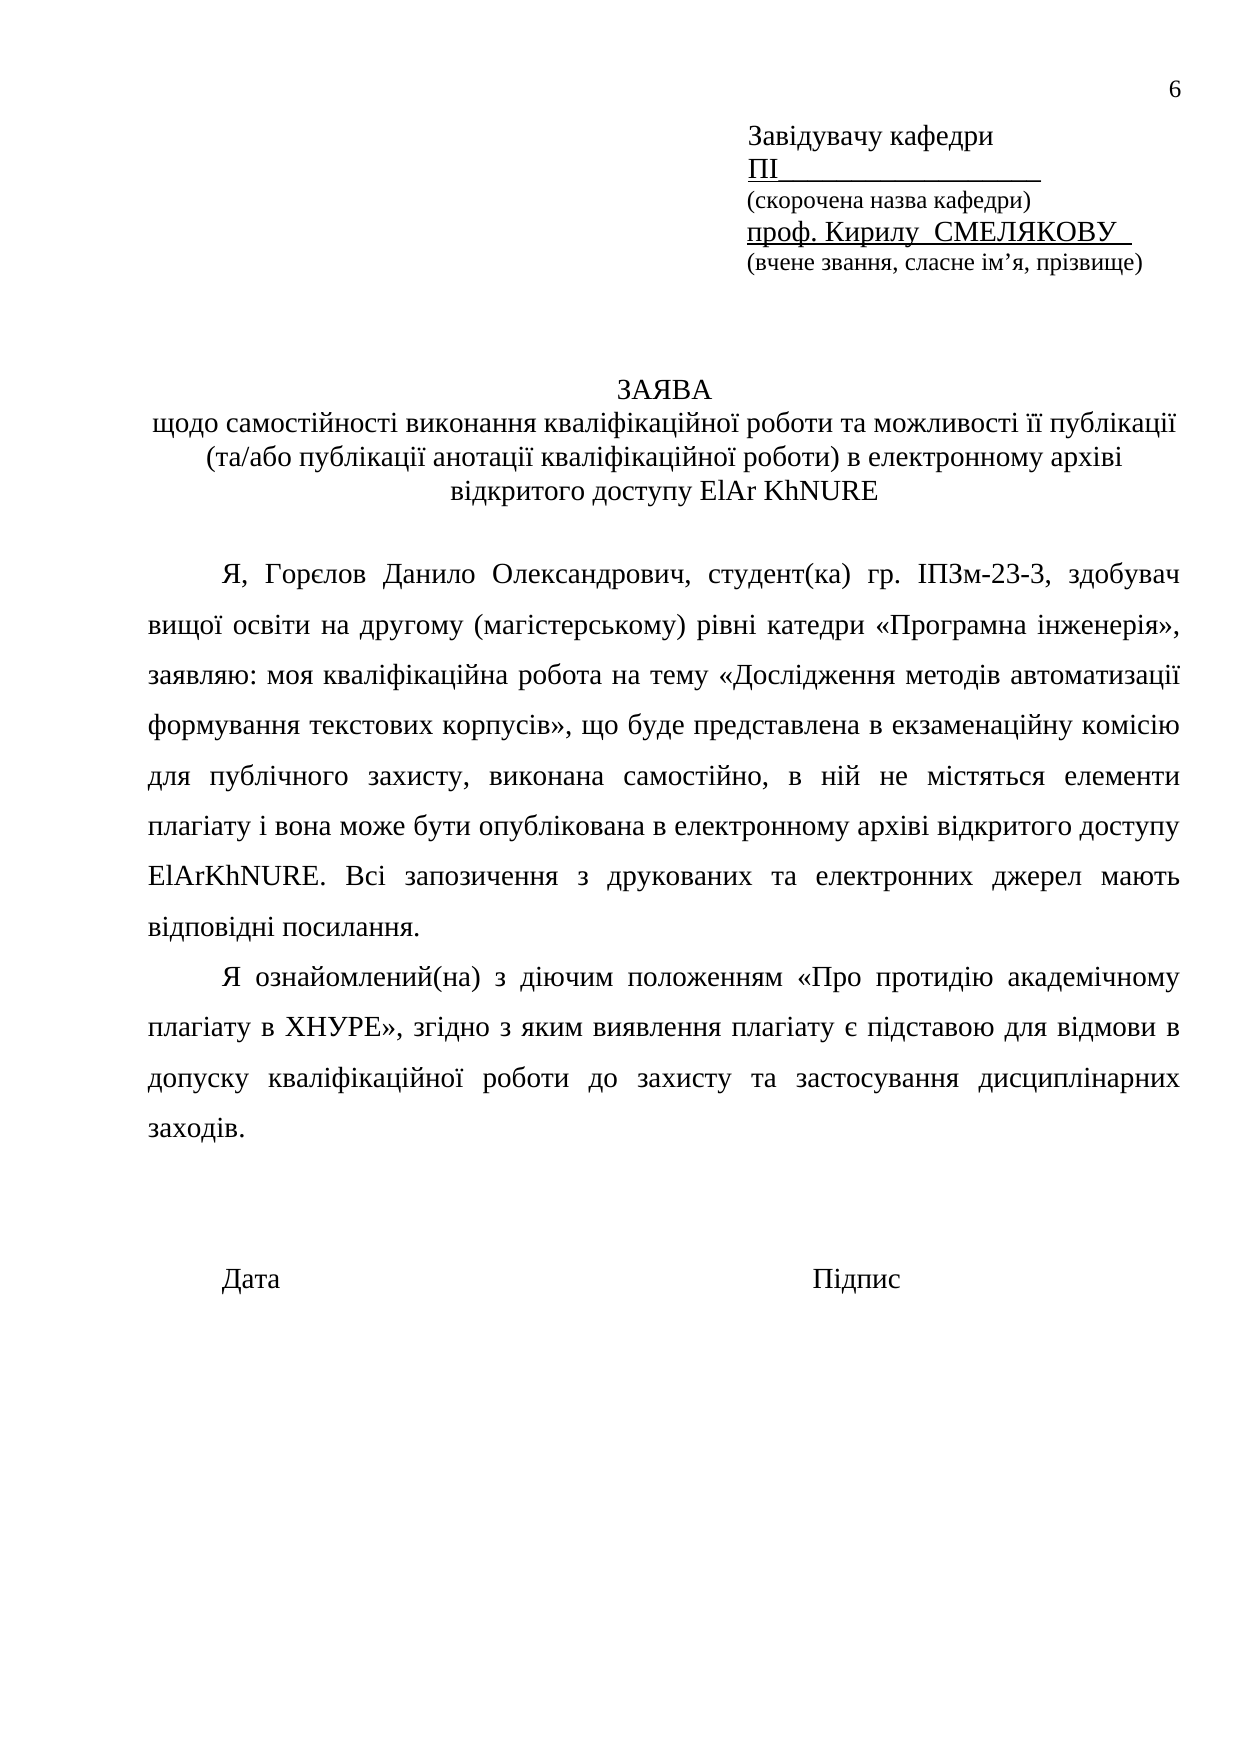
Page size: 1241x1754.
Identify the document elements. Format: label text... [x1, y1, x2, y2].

text (вчене звання, сласне ім’я, прізвище) [747, 247, 1181, 276]
text Дата Підпис [148, 1261, 1181, 1294]
text ПІ__________________ [673, 152, 1181, 185]
text (скорочена назва кафедри) [672, 185, 1181, 214]
text Я ознайомлений(на) з діючим положенням «Про протидію академічному плагіату в ХНУРЕ», згідно з яким виявлення плагіату є підставою для відмови в допуску кваліфікаційної роботи до захисту та застосування дисциплінарних заходів. [148, 959, 1181, 1143]
text Я, Горєлов Данило Олександрович, студент(ка) гр. ІПЗм-23-3, здобувач вищої освіти на другому (магістерському) рівні катедри «Програмна інженерія», заявляю: моя кваліфікаційна робота на тему «Дослідження методів автоматизації формування текстових корпусів», що буде представлена в екзаменаційну комісію для публічного захисту, виконана самостійно, в ній не містяться елементи плагіату і вона може бути опублікована в електронному архіві відкритого доступу ElArKhNURE. Всі запозичення з друкованих та електронних джерел мають відповідні посилання. [148, 557, 1181, 942]
text Завідувачу кафедри [673, 118, 1181, 152]
text проф. Кирилу СМЕЛЯКОВУ_ [672, 214, 1181, 247]
text ЗАЯВА [148, 372, 1181, 406]
text щодо самостійності виконання кваліфікаційної роботи та можливості її публікації (та/або публікації анотації кваліфікаційної роботи) в електронному архіві відкритого доступу ElAr KhNURE [148, 406, 1181, 506]
